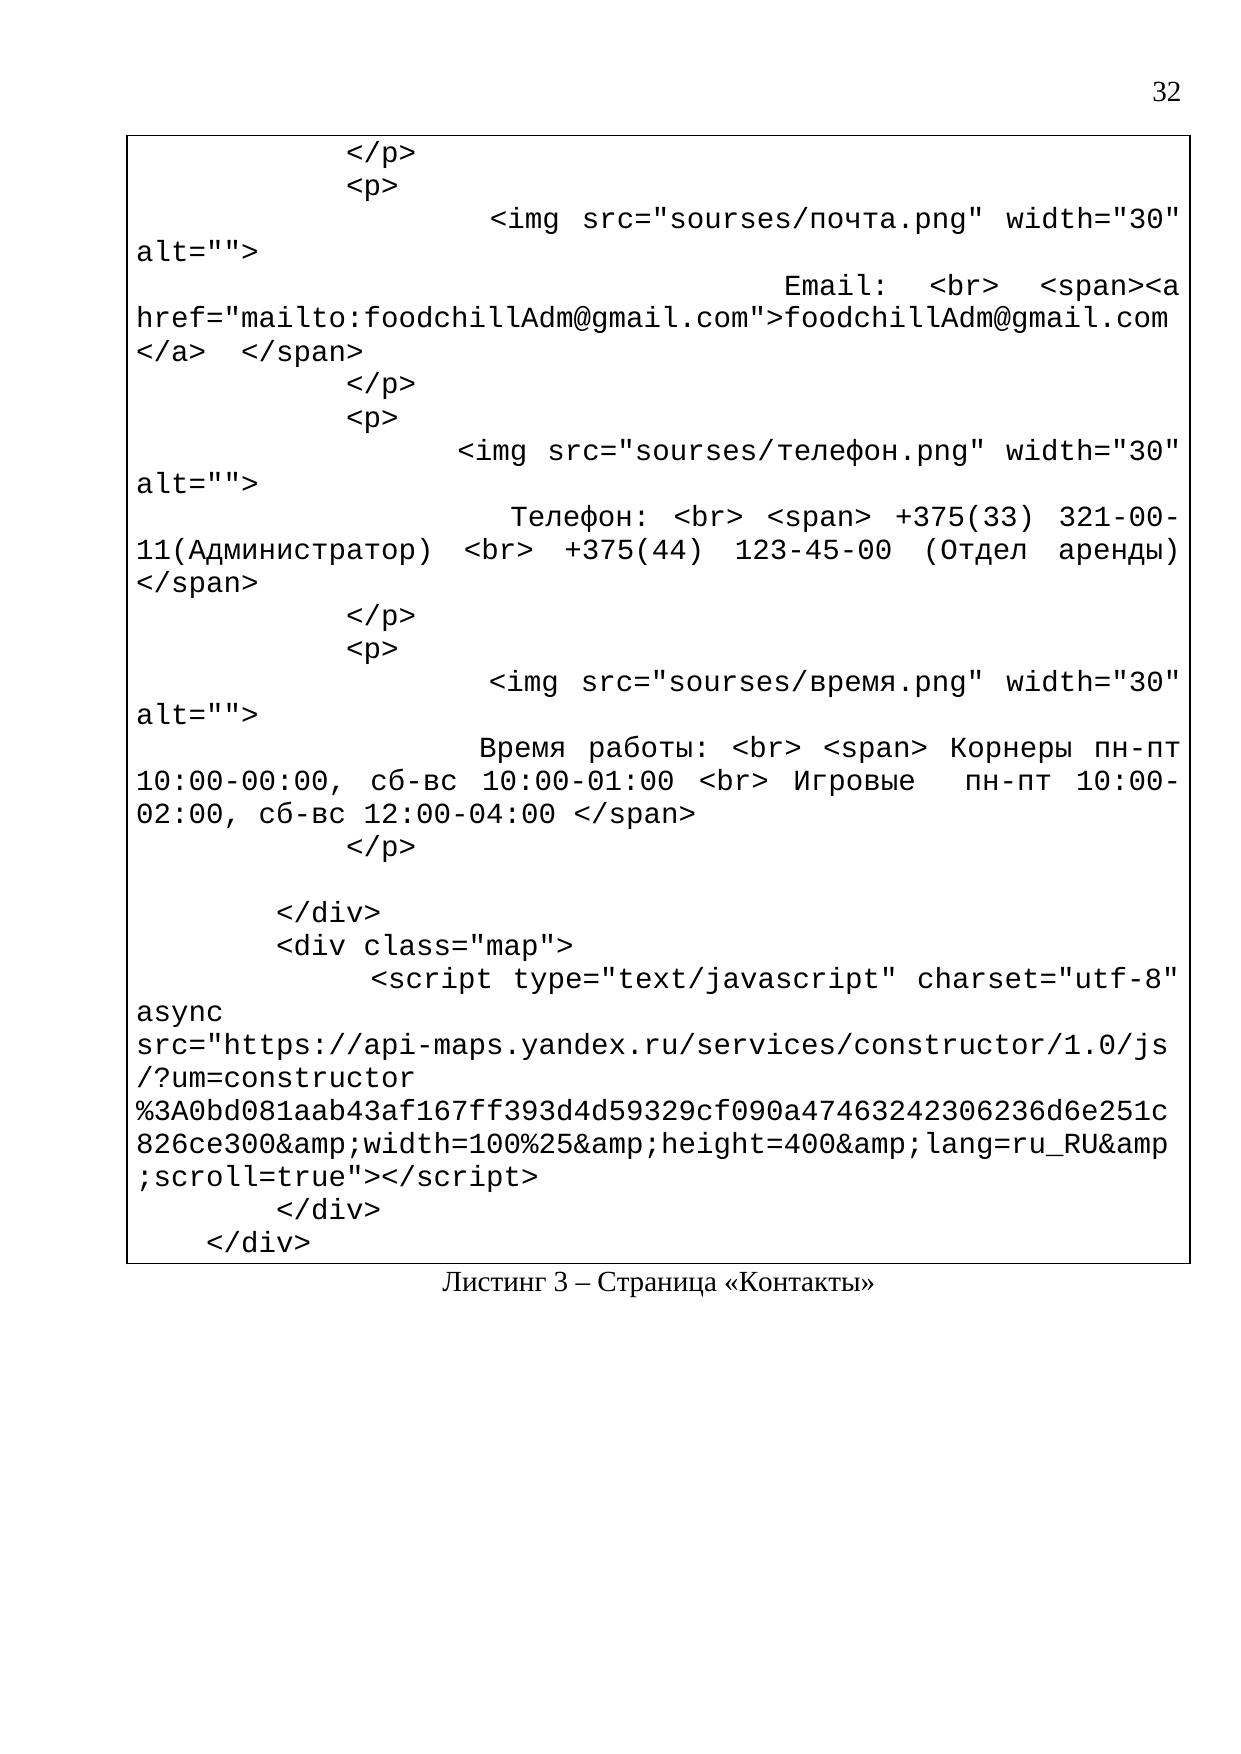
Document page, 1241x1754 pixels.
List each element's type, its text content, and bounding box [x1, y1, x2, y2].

text </div> [128, 1225, 1189, 1263]
text </p> [136, 370, 1181, 403]
text </p> [136, 832, 1181, 865]
text <script type="text/javascript" charset="utf-8" async src="https://api-maps.yandex.ru/services/constructor/1.0/js/?um=constructor%3A0bd081aab43af167ff393d4d59329cf090a47463242306236d6e251c826ce300&amp;width=100%25&amp;height=400&amp;lang=ru_RU&amp;scroll=true"></script> [136, 964, 1181, 1195]
text Телефон: <br> <span> +375(33) 321-00-11(Администратор) <br> +375(44) 123-45-00 (Отдел аренды) </span> [136, 502, 1181, 601]
text </p> [128, 136, 1189, 172]
text </div> [136, 1195, 1181, 1225]
text <img src="sourses/время.png" width="30" alt=""> [136, 667, 1181, 733]
text <img src="sourses/телефон.png" width="30" alt=""> [136, 436, 1181, 502]
text </p> [136, 601, 1181, 634]
text Время работы: <br> <span> Корнеры пн-пт 10:00-00:00, сб-вс 10:00-01:00 <br> Игровые пн-пт 10:00-02:00, сб-вс 12:00-04:00 </span> [136, 733, 1181, 832]
text </div> [136, 898, 1181, 931]
text <p> [136, 403, 1181, 436]
text <div class="map"> [136, 931, 1181, 964]
text <p> [136, 634, 1181, 667]
text <img src="sourses/почта.png" width="30" alt=""> [136, 204, 1181, 271]
text Листинг 3 – Страница «Контакты» [136, 1264, 1181, 1298]
text Email: <br> <span><a href="mailto:foodchillAdm@gmail.com">foodchillAdm@gmail.com</a> </span> [136, 271, 1181, 370]
text <p> [136, 172, 1181, 204]
